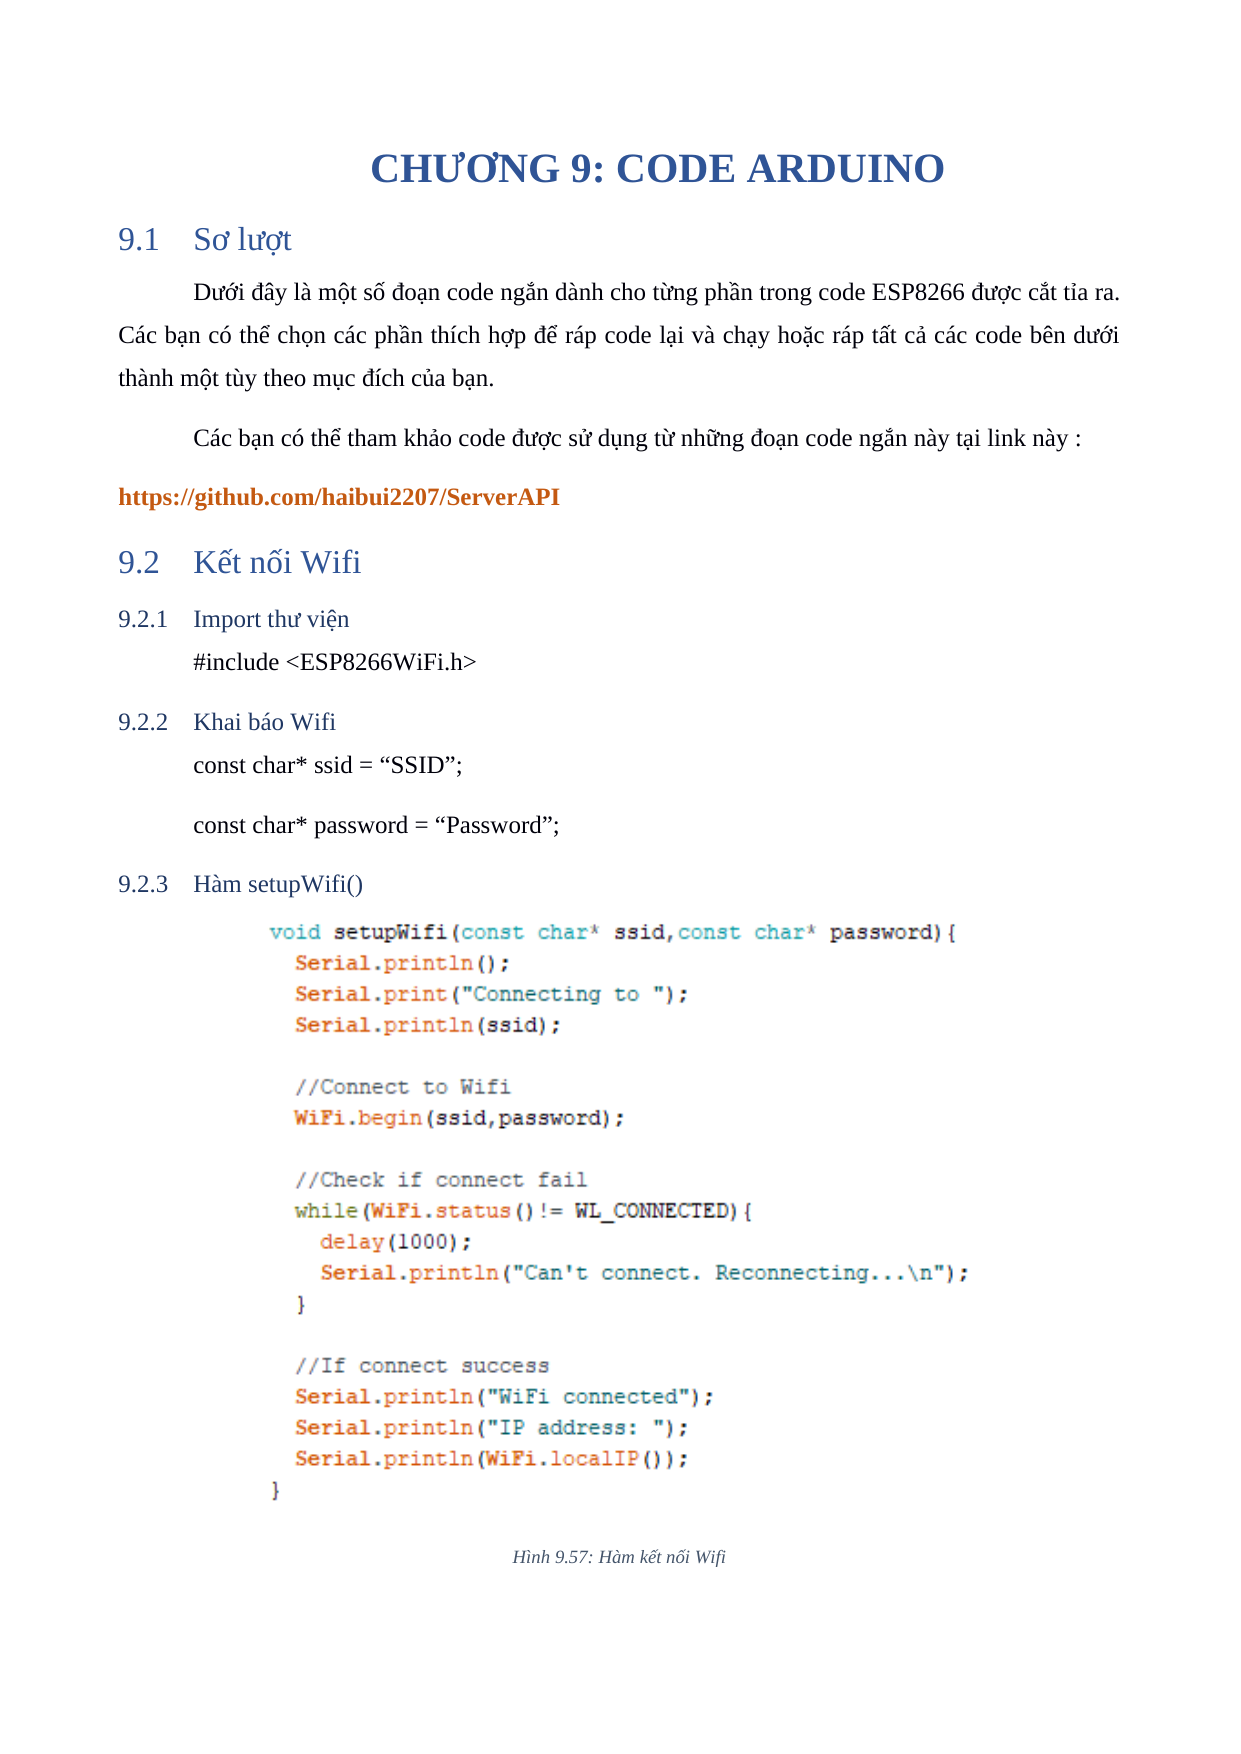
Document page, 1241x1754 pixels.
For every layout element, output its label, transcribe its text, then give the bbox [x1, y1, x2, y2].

text Dưới đây là một số đoạn code ngắn dành cho từng phần trong code ESP8266 được cắt tỉa ra. Các bạn có thể chọn các phần thích hợp để ráp code lại và chạy hoặc ráp tất cả các code bên dưới thành một tùy theo mục đích của bạn. [118, 277, 1122, 392]
text Các bạn có thể tham khảo code được sử dụng từ những đoạn code ngắn này tại link này : [118, 423, 1122, 451]
text https://github.com/haibui2207/ServerAPI [118, 482, 1122, 511]
subtitle Import thư viện [118, 604, 1122, 633]
text const char* password = “Password”; [118, 810, 1122, 838]
text Hình 9.57: Hàm kết nối Wifi [118, 1546, 1122, 1567]
text const char* ssid = “SSID”; [118, 750, 1122, 779]
subtitle CHƯƠNG 9: CODE ARDUINO [118, 143, 1122, 191]
subtitle Kết nối Wifi [118, 542, 1122, 581]
picture [259, 912, 982, 1515]
subtitle Khai báo Wifi [118, 707, 1122, 736]
subtitle Sơ lượt [118, 219, 1122, 257]
subtitle Hàm setupWifi() [118, 869, 1122, 898]
text #include <ESP8266WiFi.h> [118, 647, 1122, 676]
